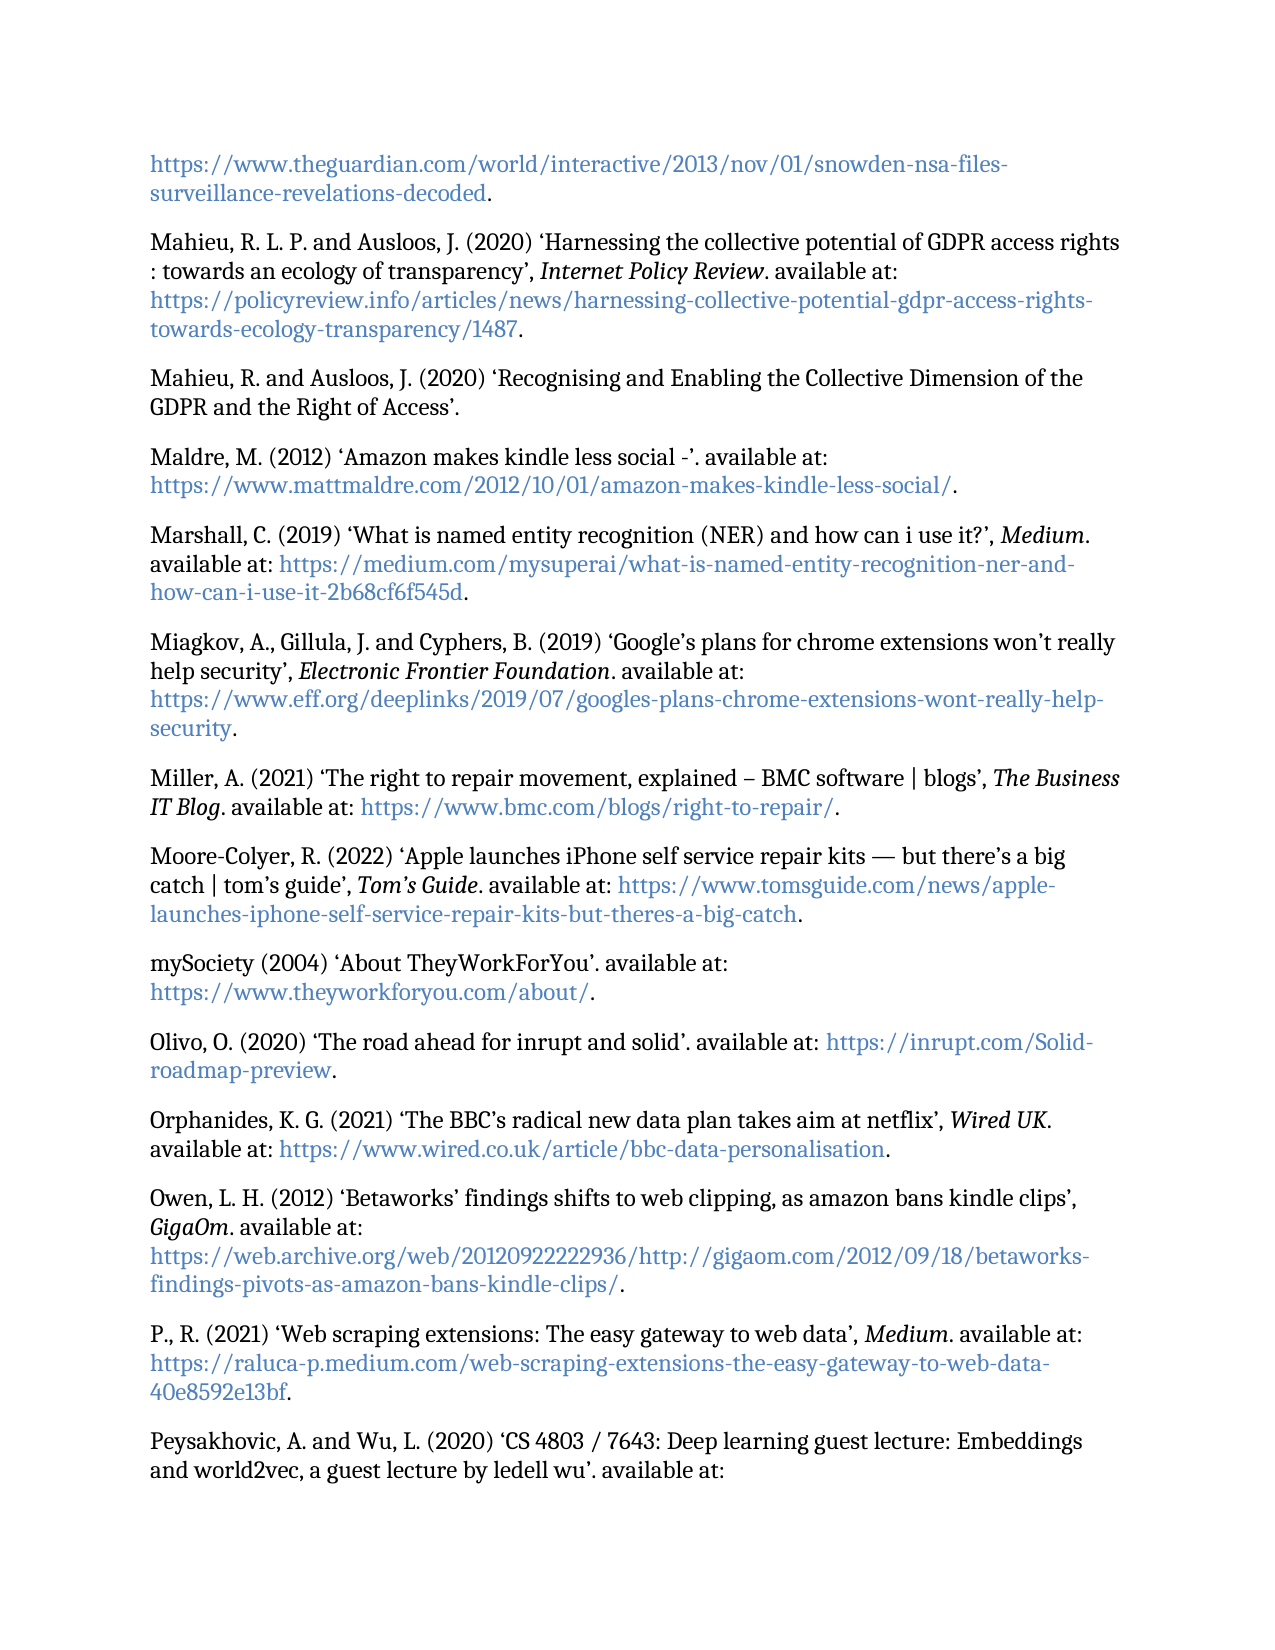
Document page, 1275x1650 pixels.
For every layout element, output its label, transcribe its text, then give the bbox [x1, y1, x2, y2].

text Miller, A. (2021) ‘The right to repair movement, explained – BMC software | blogs’, The Business IT Blog. available at: https://www.bmc.com/blogs/right-to-repair/. [150, 764, 1125, 821]
text Maldre, M. (2012) ‘Amazon makes kindle less social -’. available at: https://www.mattmaldre.com/2012/10/01/amazon-makes-kindle-less-social/. [150, 442, 1125, 500]
text mySociety (2004) ‘About TheyWorkForYou’. available at: https://www.theyworkforyou.com/about/. [150, 949, 1125, 1007]
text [150, 150, 1125, 207]
text P., R. (2021) ‘Web scraping extensions: The easy gateway to web data’, Medium. available at: https://raluca-p.medium.com/web-scraping-extensions-the-easy-gateway-to-web-data-40e8592e13bf. [150, 1320, 1125, 1406]
text Marshall, C. (2019) ‘What is named entity recognition (NER) and how can i use it?’, Medium. available at: https://medium.com/mysuperai/what-is-named-entity-recognition-ner-and-how-can-i-use-it-2b68cf6f545d. [150, 521, 1125, 607]
text Moore-Colyer, R. (2022) ‘Apple launches iPhone self service repair kits — but there’s a big catch | tom’s guide’, Tom’s Guide. available at: https://www.tomsguide.com/news/apple-launches-iphone-self-service-repair-kits-but-theres-a-big-catch. [150, 842, 1125, 928]
text Miagkov, A., Gillula, J. and Cyphers, B. (2019) ‘Google’s plans for chrome extensions won’t really help security’, Electronic Frontier Foundation. available at: https://www.eff.org/deeplinks/2019/07/googles-plans-chrome-extensions-wont-really-help-security. [150, 628, 1125, 743]
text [150, 1427, 1125, 1484]
text Mahieu, R. and Ausloos, J. (2020) ‘Recognising and Enabling the Collective Dimension of the GDPR and the Right of Access’. [150, 364, 1125, 422]
text Olivo, O. (2020) ‘The road ahead for inrupt and solid’. available at: https://inrupt.com/Solid-roadmap-preview. [150, 1027, 1125, 1085]
text Mahieu, R. L. P. and Ausloos, J. (2020) ‘Harnessing the collective potential of GDPR access rights : towards an ecology of transparency’, Internet Policy Review. available at: https://policyreview.info/articles/news/harnessing-collective-potential-gdpr-access-rights-towards-ecology-transparency/1487. [150, 228, 1125, 343]
text Owen, L. H. (2012) ‘Betaworks’ findings shifts to web clipping, as amazon bans kindle clips’, GigaOm. available at: https://web.archive.org/web/20120922222936/http://gigaom.com/2012/09/18/betaworks-findings-pivots-as-amazon-bans-kindle-clips/. [150, 1184, 1125, 1299]
text Orphanides, K. G. (2021) ‘The BBC’s radical new data plan takes aim at netflix’, Wired UK. available at: https://www.wired.co.uk/article/bbc-data-personalisation. [150, 1106, 1125, 1163]
